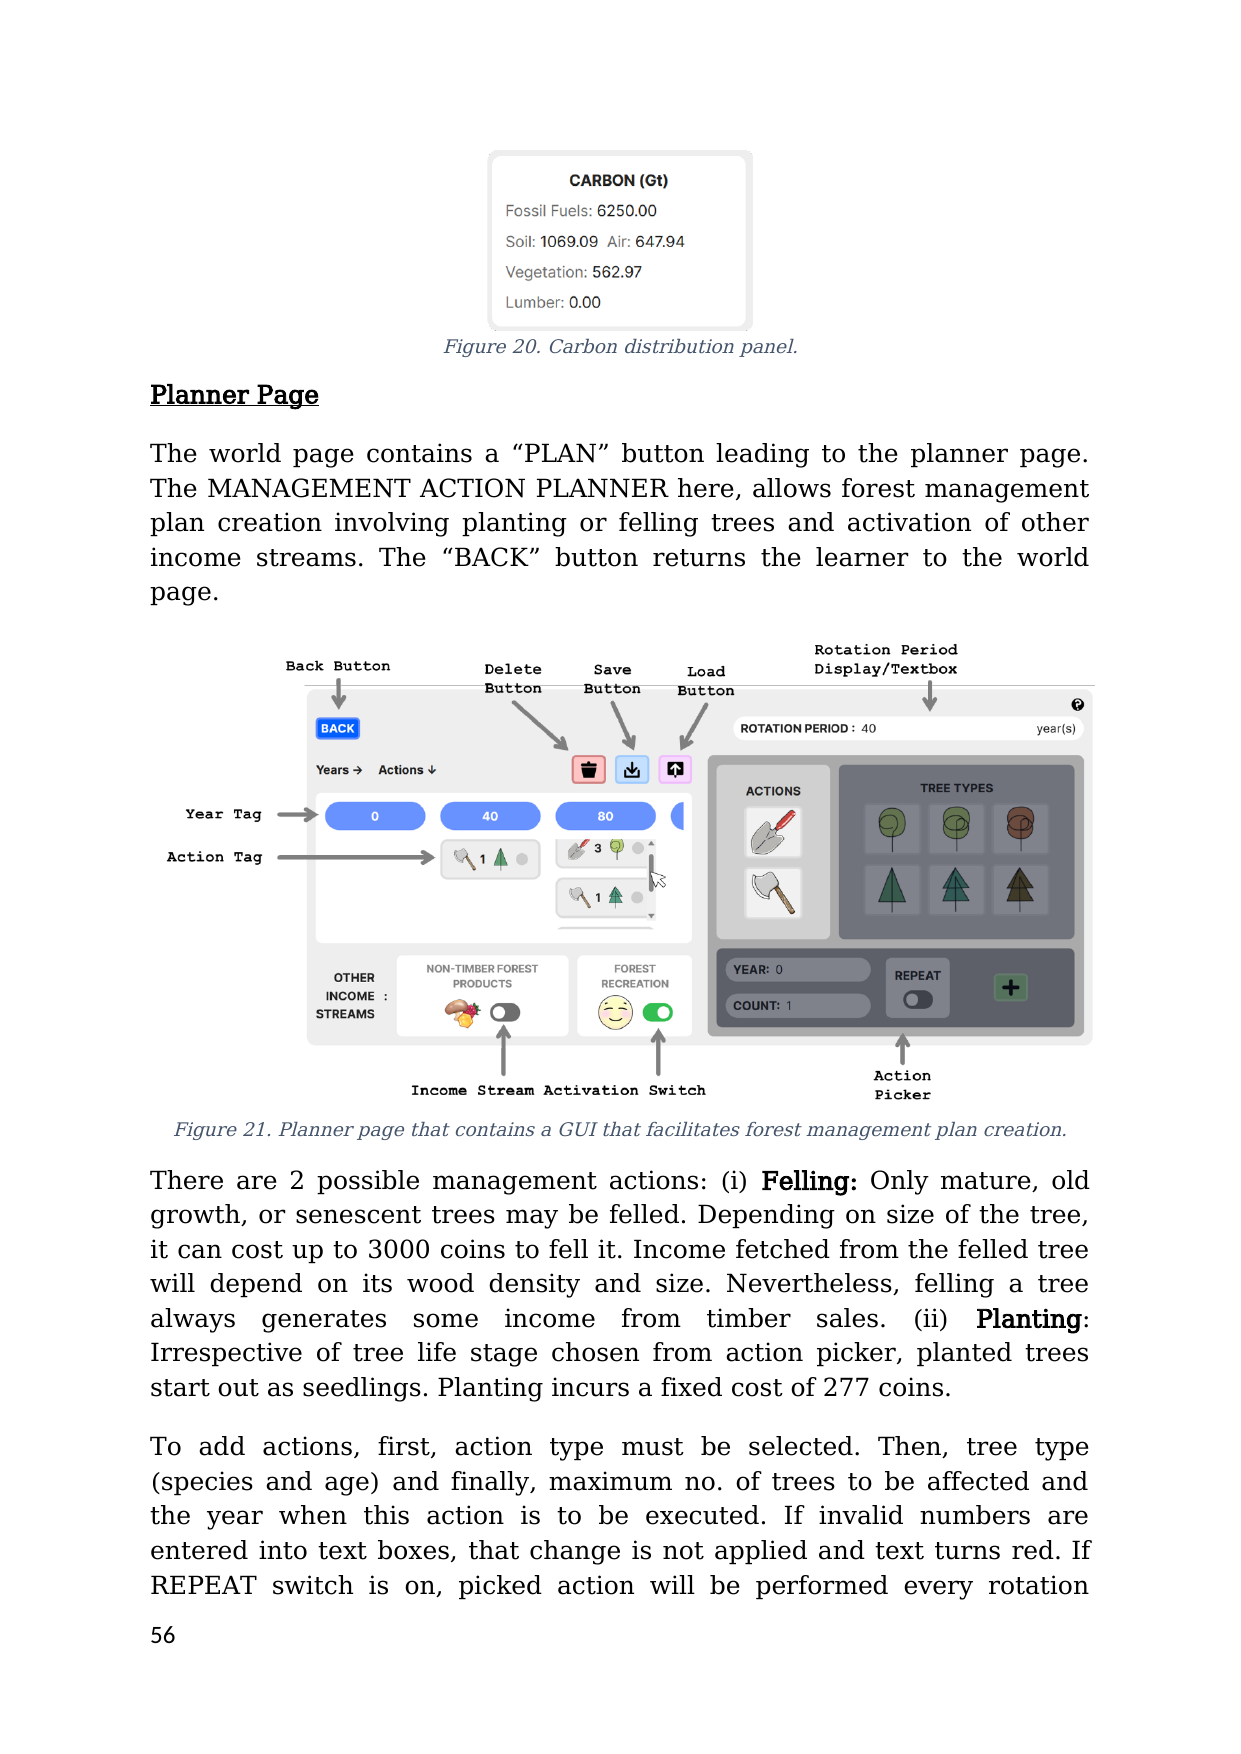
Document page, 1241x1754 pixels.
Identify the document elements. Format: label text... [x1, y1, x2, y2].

picture [150, 635, 1095, 1114]
text Figure 20. Carbon distribution panel. [150, 335, 1090, 358]
text There are 2 possible management actions: (i) Felling: Only mature, old growth, or senescent trees may be felled. Depending on size of the tree, it can cost up to 3000 coins to fell it. Income fetched from the felled tree will depend on its wood density and size. Nevertheless, felling a tree always generates some income from timber sales. (ii) Planting: Irrespective of tree life stage chosen from action picker, planted trees start out as seedlings. Planting incurs a fixed cost of 277 coins. [150, 1165, 1090, 1402]
text Figure 21. Planner page that contains a GUI that facilitates forest management plan creation. [150, 1118, 1090, 1141]
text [150, 1431, 1090, 1600]
picture [487, 150, 753, 331]
text The world page contains a “PLAN” button leading to the planner page. The MANAGEMENT ACTION PLANNER here, allows forest management plan creation involving planting or felling trees and activation of other income streams. The “BACK” button returns the learner to the world page. [150, 438, 1090, 606]
subtitle Planner Page [150, 378, 1090, 408]
